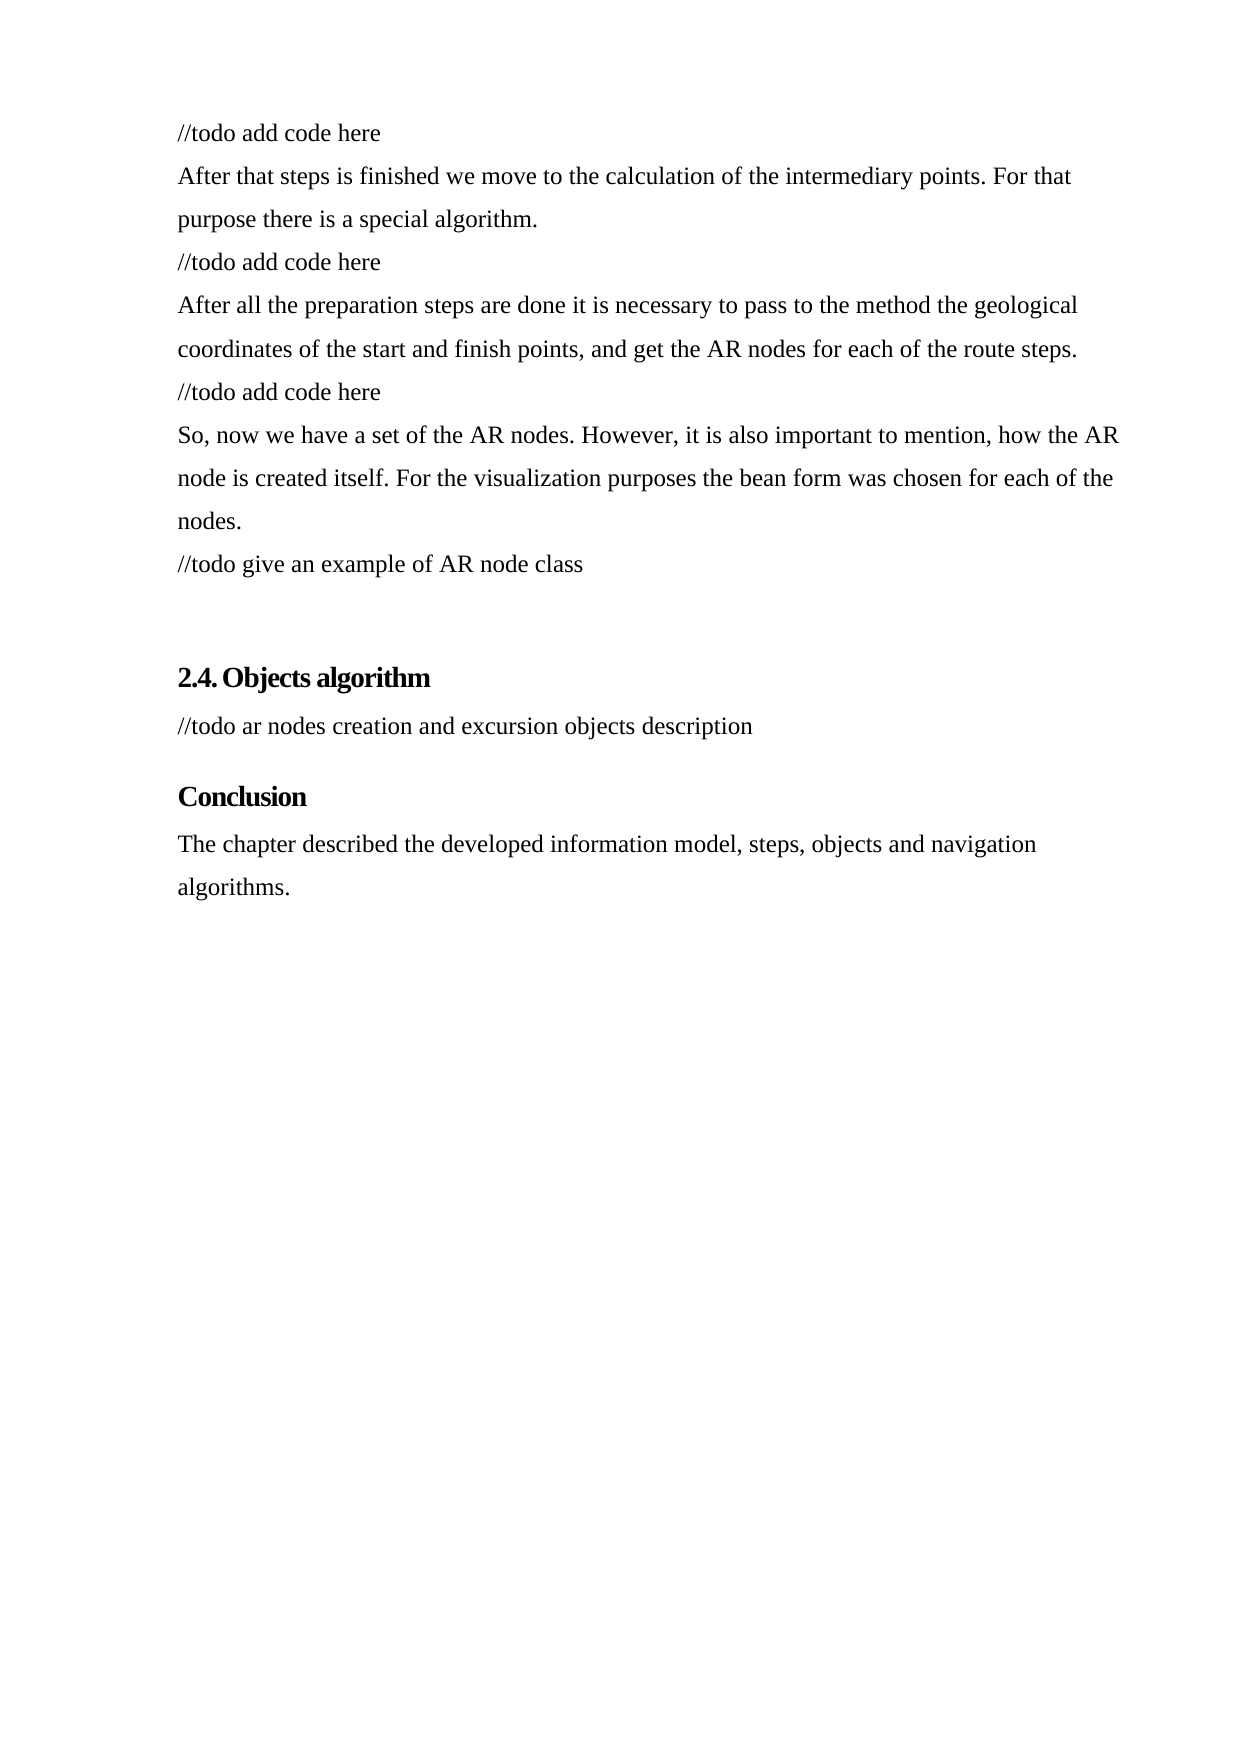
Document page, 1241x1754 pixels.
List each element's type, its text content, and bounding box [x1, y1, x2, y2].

text //todo add code here [177, 377, 1152, 406]
text So, now we have a set of the AR nodes. However, it is also important to mention, how the AR node is created itself. For the visualization purposes the bean form was chosen for each of the nodes. [177, 420, 1152, 535]
text //todo ar nodes creation and excursion objects description [177, 711, 1152, 740]
text //todo add code here [177, 247, 1152, 276]
text The chapter described the developed information model, steps, objects and navigation algorithms. [177, 829, 1152, 901]
text After that steps is finished we move to the calculation of the intermediary points. For that purpose there is a special algorithm. [177, 161, 1152, 233]
title Conclusion [177, 779, 1152, 813]
text //todo add code here [177, 118, 1152, 147]
text //todo give an example of AR node class [177, 549, 1152, 578]
text After all the preparation steps are done it is necessary to pass to the method the geological coordinates of the start and finish points, and get the AR nodes for each of the route steps. [177, 291, 1152, 362]
title Objects algorithm [177, 661, 1152, 694]
